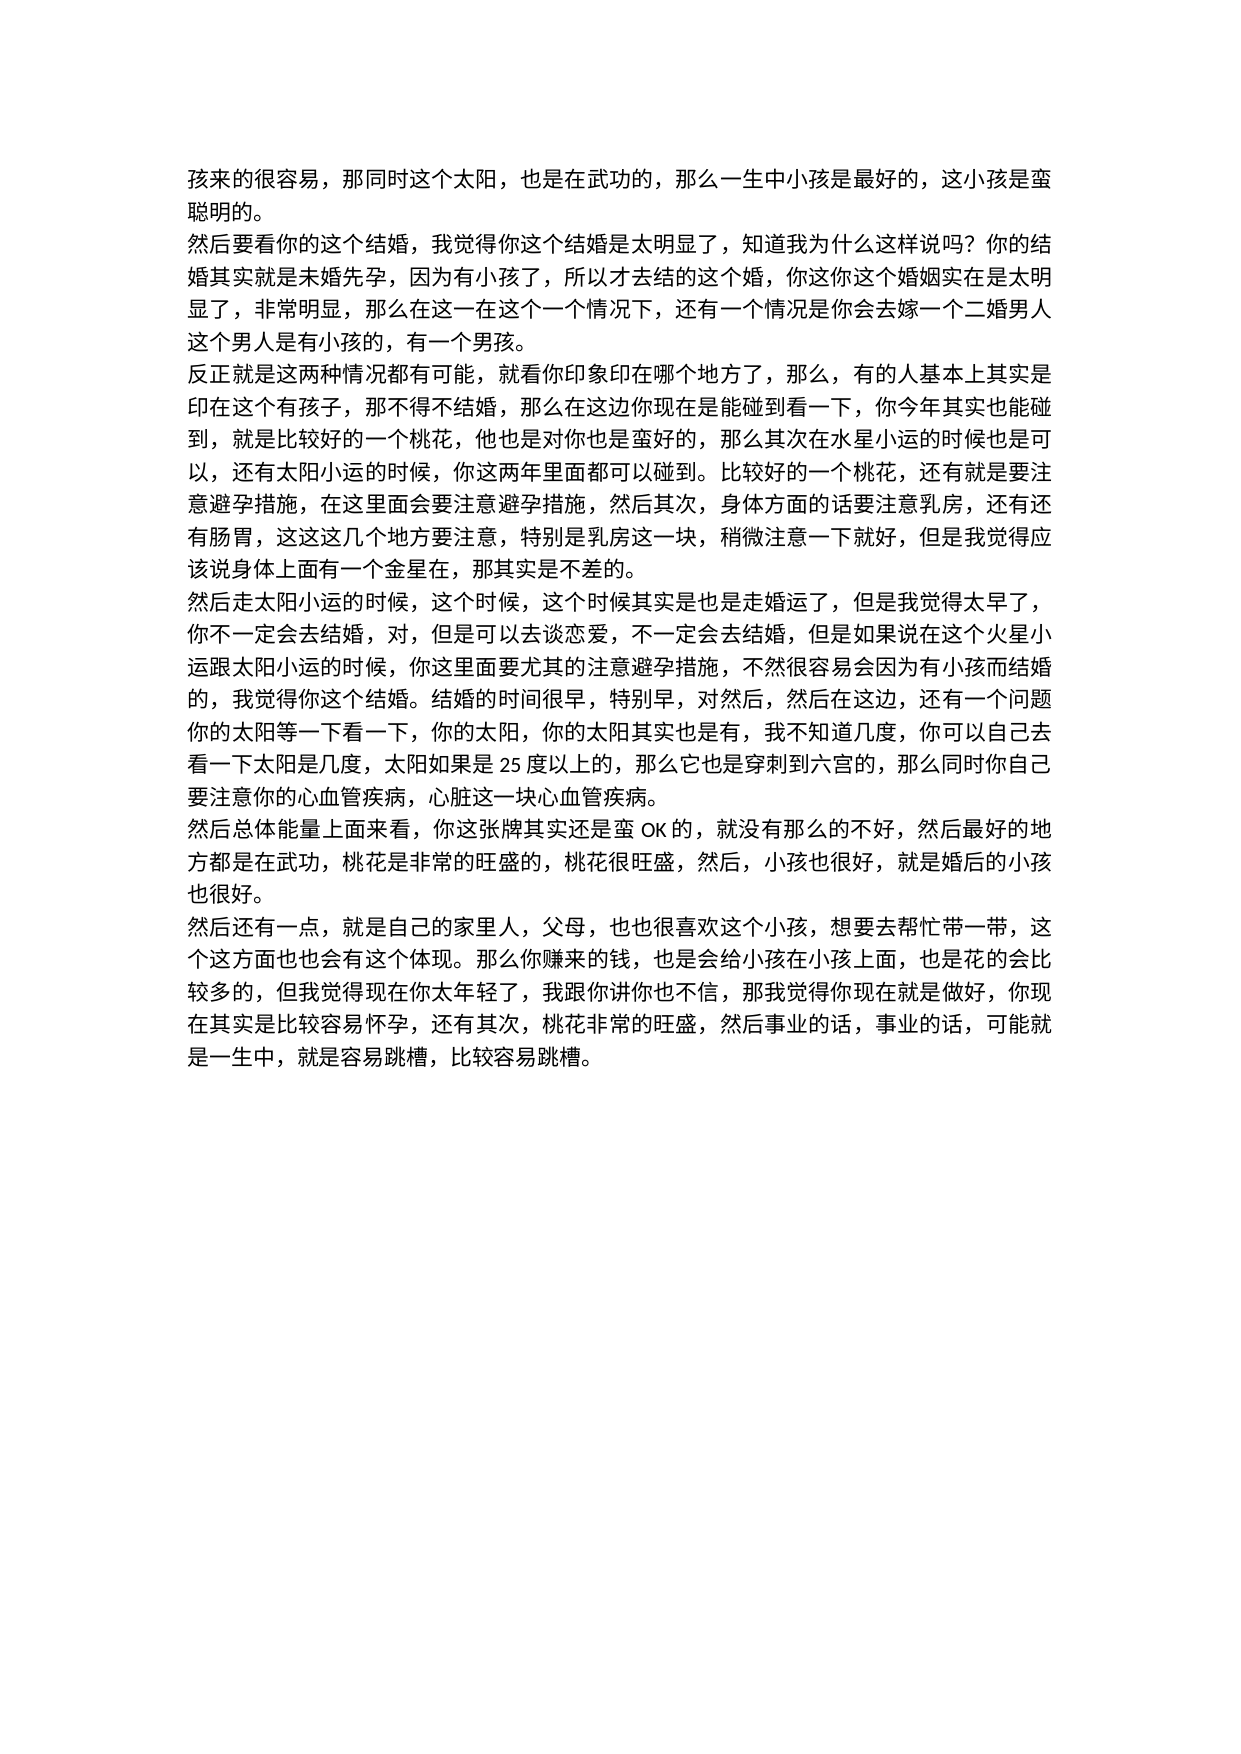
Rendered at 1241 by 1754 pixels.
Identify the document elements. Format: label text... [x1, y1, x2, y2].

text 然后总体能量上面来看，你这张牌其实还是蛮OK的，就没有那么的不好，然后最好的地方都是在武功，桃花是非常的旺盛的，桃花很旺盛，然后，小孩也很好，就是婚后的小孩也很好。 [187, 812, 1053, 909]
text 然后走太阳小运的时候，这个时候，这个时候其实是也是走婚运了，但是我觉得太早了，你不一定会去结婚，对，但是可以去谈恋爱，不一定会去结婚，但是如果说在这个火星小运跟太阳小运的时候，你这里面要尤其的注意避孕措施，不然很容易会因为有小孩而结婚的，我觉得你这个结婚。结婚的时间很早，特别早，对然后，然后在这边，还有一个问题，你的太阳等一下看一下，你的太阳，你的太阳其实也是有，我不知道几度，你可以自己去看一下太阳是几度，太阳如果是25度以上的，那么它也是穿刺到六宫的，那么同时你自己要注意你的心血管疾病，心脏这一块心血管疾病。 [187, 584, 1053, 812]
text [187, 162, 1053, 227]
text 反正就是这两种情况都有可能，就看你印象印在哪个地方了，那么，有的人基本上其实是印在这个有孩子，那不得不结婚，那么在这边你现在是能碰到看一下，你今年其实也能碰到，就是比较好的一个桃花，他也是对你也是蛮好的，那么其次在水星小运的时候也是可以，还有太阳小运的时候，你这两年里面都可以碰到。比较好的一个桃花，还有就是要注意避孕措施，在这里面会要注意避孕措施，然后其次，身体方面的话要注意乳房，还有还有肠胃，这这这几个地方要注意，特别是乳房这一块，稍微注意一下就好，但是我觉得应该说身体上面有一个金星在，那其实是不差的。 [187, 357, 1053, 584]
text 然后还有一点，就是自己的家里人，父母，也也很喜欢这个小孩，想要去帮忙带一带，这个这方面也也会有这个体现。那么你赚来的钱，也是会给小孩在小孩上面，也是花的会比较多的，但我觉得现在你太年轻了，我跟你讲你也不信，那我觉得你现在就是做好，你现在其实是比较容易怀孕，还有其次，桃花非常的旺盛，然后事业的话，事业的话，可能就是一生中，就是容易跳槽，比较容易跳槽。 [187, 909, 1053, 1072]
text 然后要看你的这个结婚，我觉得你这个结婚是太明显了，知道我为什么这样说吗？你的结婚其实就是未婚先孕，因为有小孩了，所以才去结的这个婚，你这你这个婚姻实在是太明显了，非常明显，那么在这一在这个一个情况下，还有一个情况是你会去嫁一个二婚男人，这个男人是有小孩的，有一个男孩。 [187, 227, 1053, 357]
